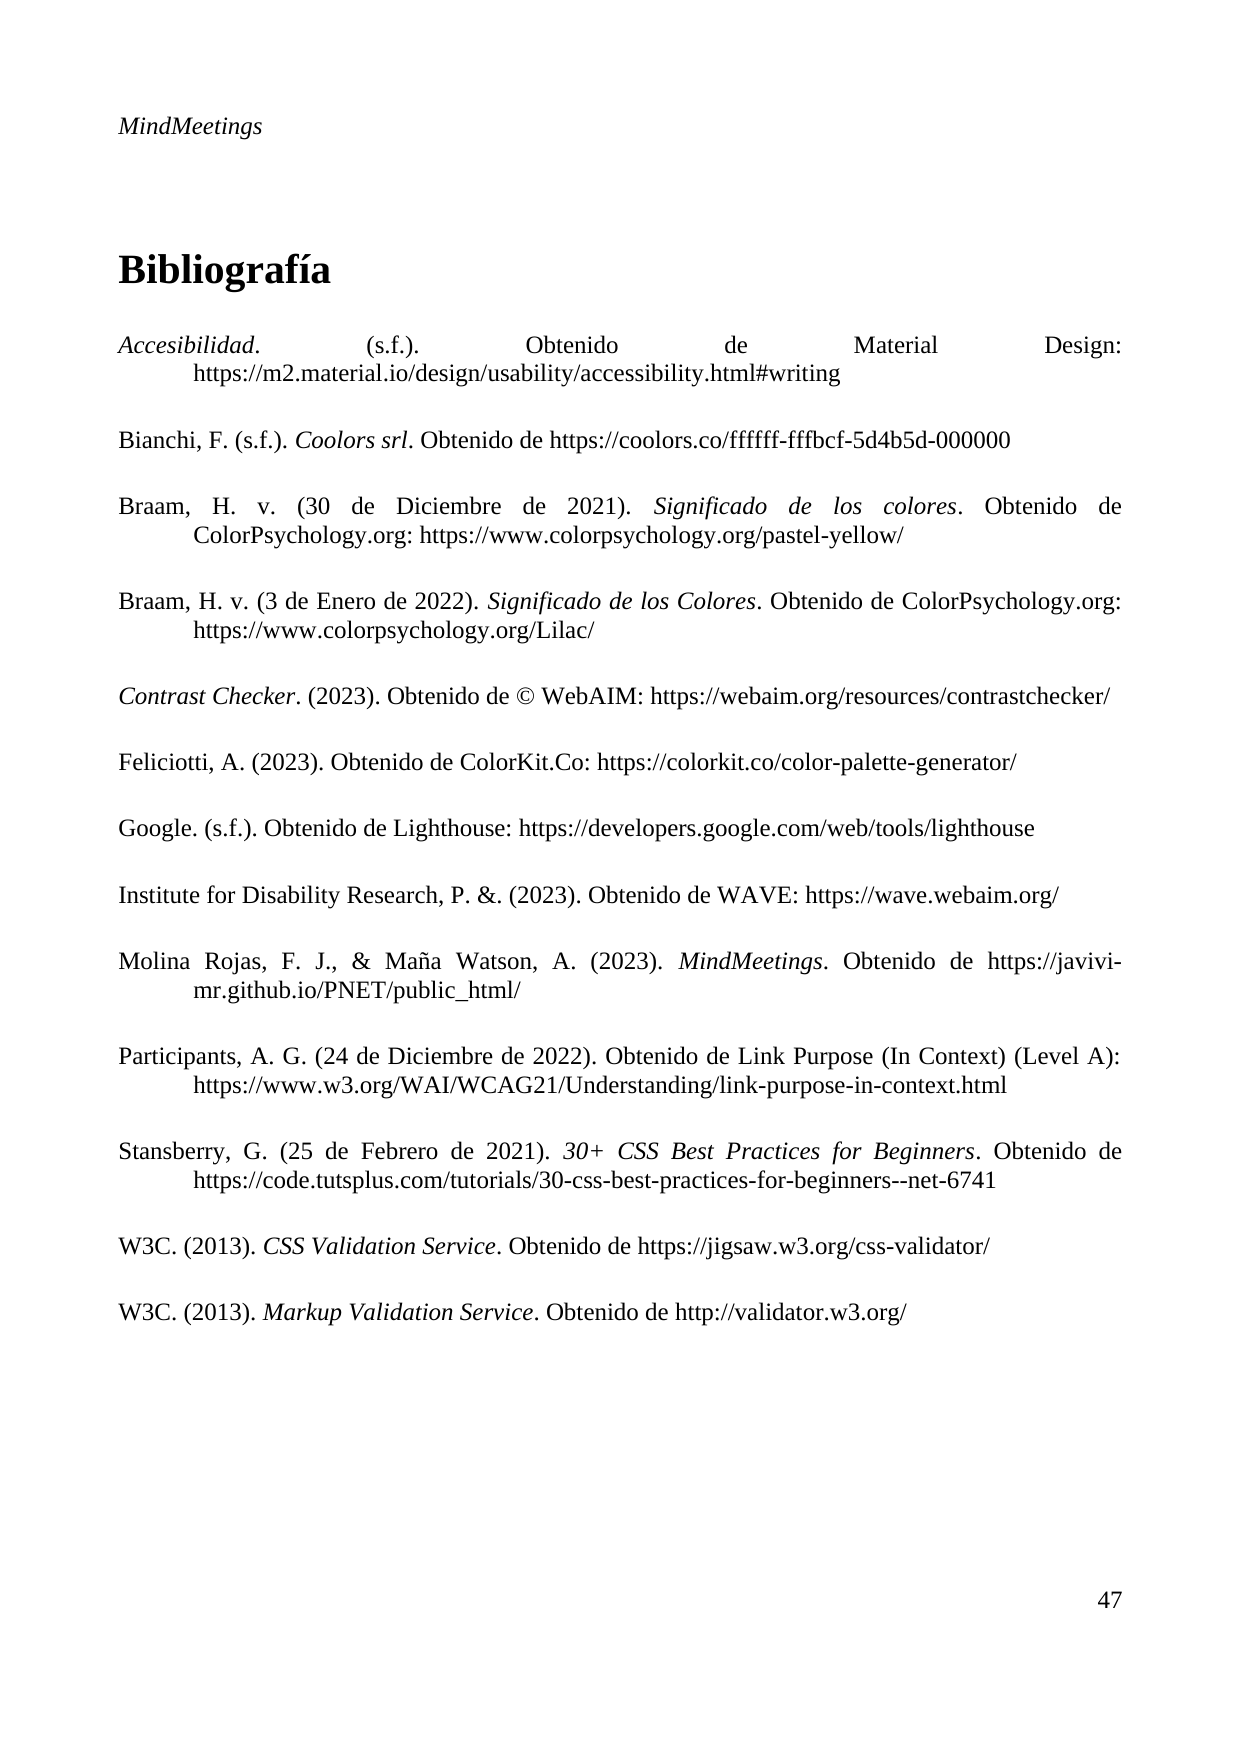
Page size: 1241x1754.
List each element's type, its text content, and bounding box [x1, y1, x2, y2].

text Feliciotti, A. (2023). Obtenido de ColorKit.Co: https://colorkit.co/color-palette-generator/ [118, 747, 1122, 776]
text Braam, H. v. (30 de Diciembre de 2021). Significado de los colores. Obtenido de ColorPsychology.org: https://www.colorpsychology.org/pastel-yellow/ [118, 491, 1122, 548]
text Braam, H. v. (3 de Enero de 2022). Significado de los Colores. Obtenido de ColorPsychology.org: https://www.colorpsychology.org/Lilac/ [118, 586, 1122, 643]
text W3C. (2013). Markup Validation Service. Obtenido de http://validator.w3.org/ [118, 1297, 1122, 1326]
text Participants, A. G. (24 de Diciembre de 2022). Obtenido de Link Purpose (In Context) (Level A): https://www.w3.org/WAI/WCAG21/Understanding/link-purpose-in-context.html [118, 1041, 1122, 1098]
text Institute for Disability Research, P. &. (2023). Obtenido de WAVE: https://wave.webaim.org/ [118, 880, 1122, 908]
text Accesibilidad. (s.f.). Obtenido de Material Design: https://m2.material.io/design/usability/accessibility.html#writing [118, 330, 1122, 387]
text W3C. (2013). CSS Validation Service. Obtenido de https://jigsaw.w3.org/css-validator/ [118, 1231, 1122, 1260]
text Bibliografía [118, 244, 1122, 292]
text Stansberry, G. (25 de Febrero de 2021). 30+ CSS Best Practices for Beginners. Obtenido de https://code.tutsplus.com/tutorials/30-css-best-practices-for-beginners--net-6741 [118, 1136, 1122, 1193]
text Bianchi, F. (s.f.). Coolors srl. Obtenido de https://coolors.co/ffffff-fffbcf-5d4b5d-000000 [118, 425, 1122, 453]
text Contrast Checker. (2023). Obtenido de © WebAIM: https://webaim.org/resources/contrastchecker/ [118, 681, 1122, 710]
text Molina Rojas, F. J., & Maña Watson, A. (2023). MindMeetings. Obtenido de https://javivi-mr.github.io/PNET/public_html/ [118, 946, 1122, 1003]
text Google. (s.f.). Obtenido de Lighthouse: https://developers.google.com/web/tools/lighthouse [118, 813, 1122, 842]
